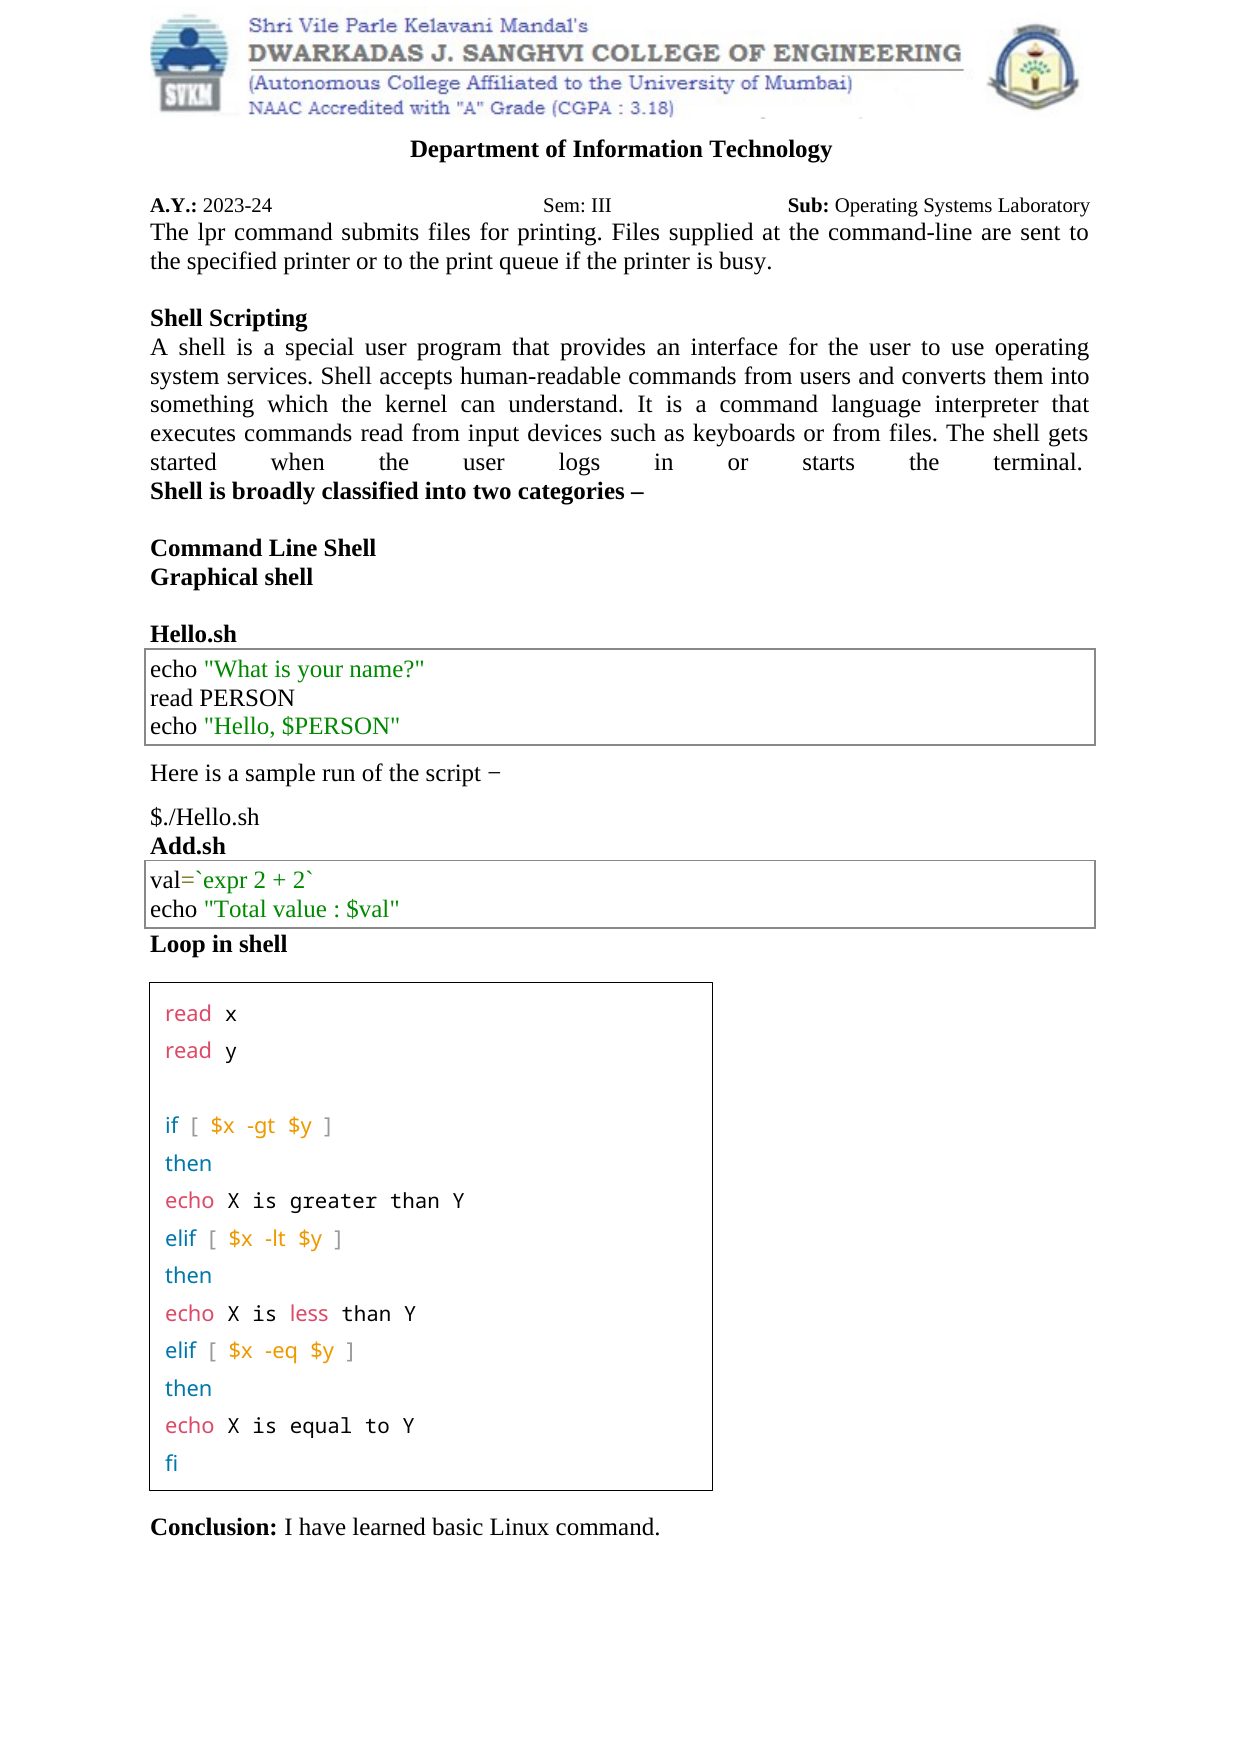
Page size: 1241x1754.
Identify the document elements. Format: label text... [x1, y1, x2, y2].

text Shell Scripting [150, 303, 1090, 332]
text echo "Total value : $val" [146, 888, 1094, 927]
text Hello.sh [150, 619, 1090, 648]
text val=`expr 2 + 2` [146, 861, 1094, 888]
text echo "What is your name?" [146, 650, 1094, 683]
text $./Hello.sh [150, 802, 1090, 831]
text Graphical shell [150, 562, 1090, 591]
text Command Line Shell [150, 533, 1090, 562]
text echo "Hello, $PERSON" [146, 706, 1094, 744]
text A shell is a special user program that provides an interface for the user to use operating system services. Shell accepts human-readable commands from users and converts them into something which the kernel can understand. It is a command language interpreter that executes commands read from input devices such as keyboards or from files. The shell gets started when the user logs in or starts the terminal. Shell is broadly classified into two categories – [150, 332, 1090, 504]
text Conclusion: I have learned basic Linux command. [150, 1512, 1090, 1541]
text read PERSON [150, 683, 1090, 706]
text Loop in shell [150, 929, 1090, 957]
picture [150, 6, 1084, 119]
text Here is a sample run of the script − [150, 758, 1090, 787]
text The lpr command submits files for printing. Files supplied at the command-line are sent to the specified printer or to the print queue if the printer is busy. [150, 217, 1090, 274]
text Add.sh [150, 831, 1090, 860]
